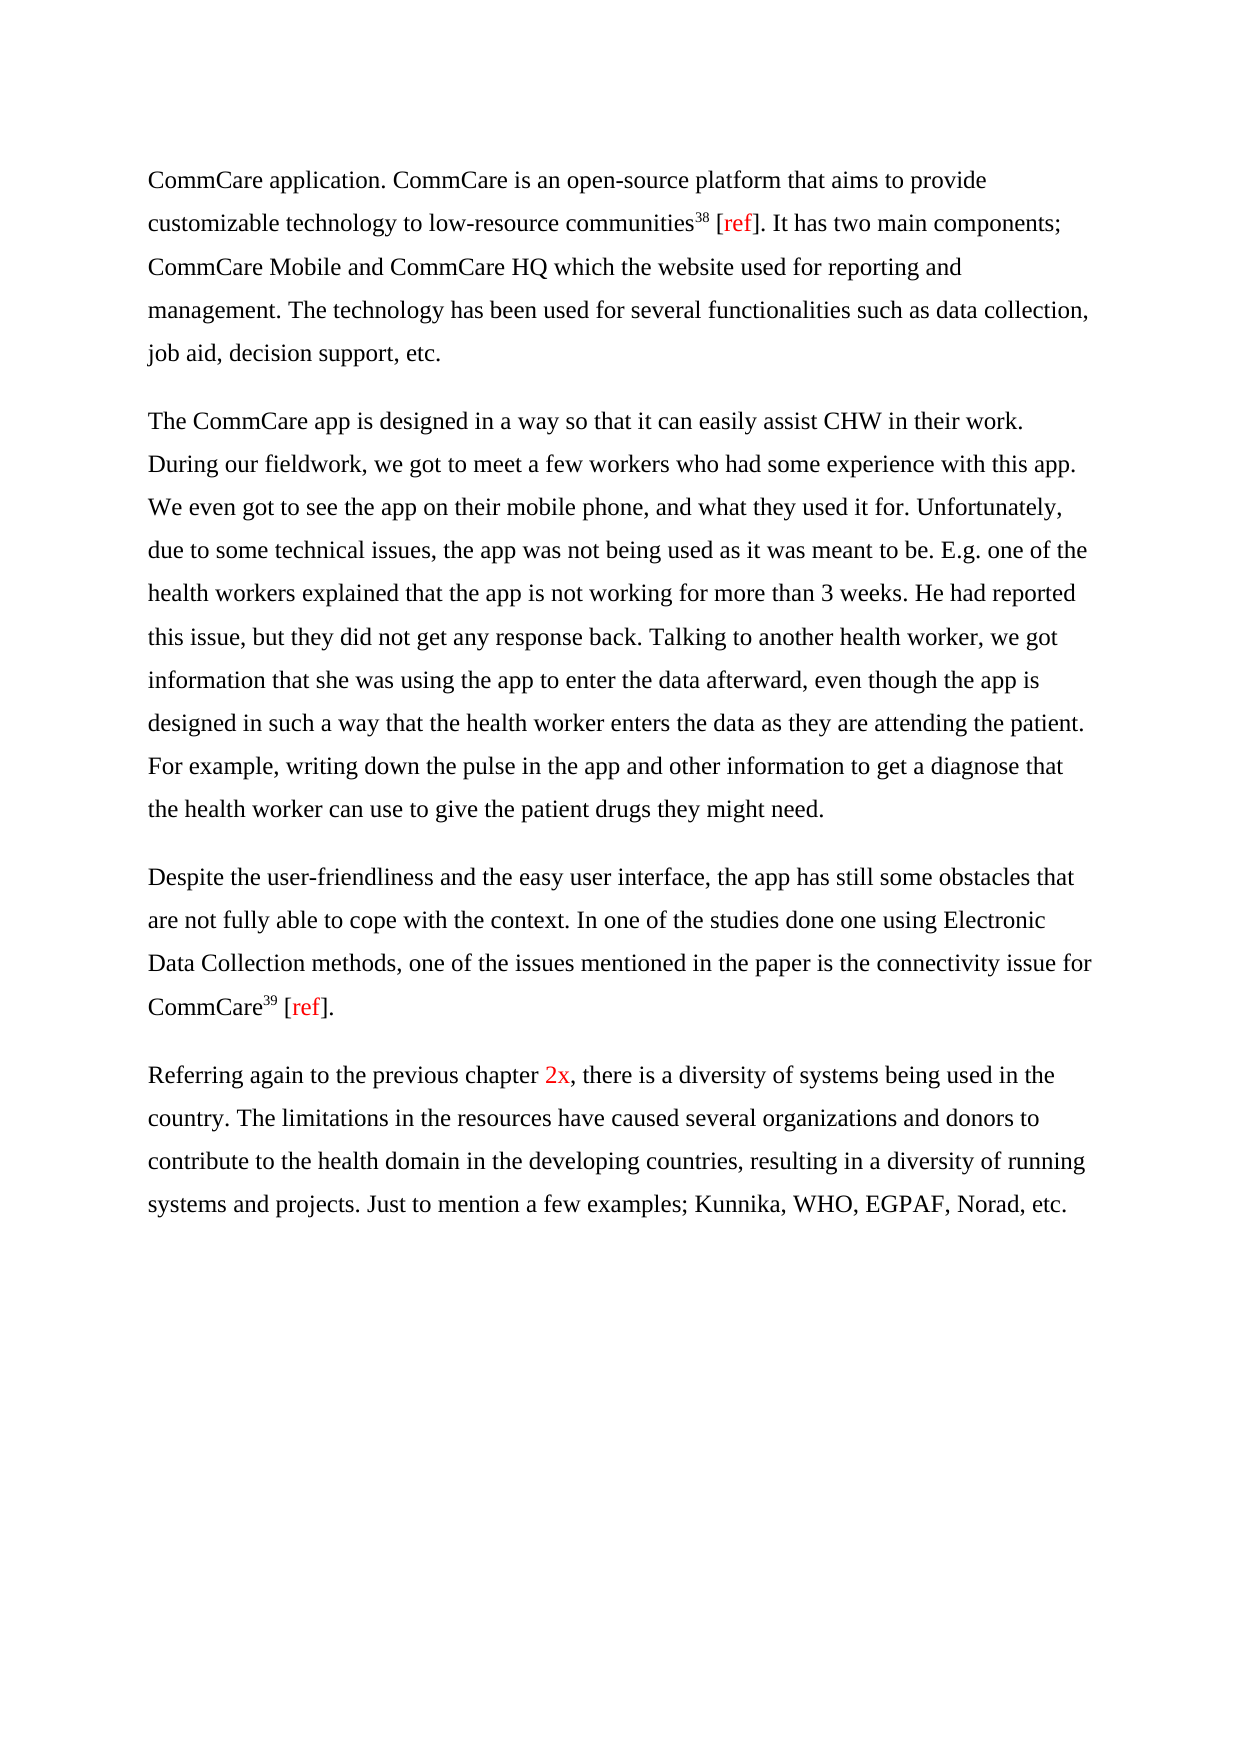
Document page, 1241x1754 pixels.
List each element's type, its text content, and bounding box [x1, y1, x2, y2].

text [148, 165, 1092, 367]
text Referring again to the previous chapter 2x, there is a diversity of systems being used in the country. The limitations in the resources have caused several organizations and donors to contribute to the health domain in the developing countries, resulting in a diversity of running systems and projects. Just to mention a few examples; Kunnika, WHO, EGPAF, Norad, etc. [148, 1060, 1092, 1218]
text The CommCare app is designed in a way so that it can easily assist CHW in their work. During our fieldwork, we got to meet a few workers who had some experience with this app. We even got to see the app on their mobile phone, and what they used it for. Unfortunately, due to some technical issues, the app was not being used as it was meant to be. E.g. one of the health workers explained that the app is not working for more than 3 weeks. He had reported this issue, but they did not get any response back. Talking to another health worker, we got information that she was using the app to enter the data afterward, even though the app is designed in such a way that the health worker enters the data as they are attending the patient. For example, writing down the pulse in the app and other information to get a diagnose that the health worker can use to give the patient drugs they might need. [148, 406, 1092, 823]
text Despite the user-friendliness and the easy user interface, the app has still some obstacles that are not fully able to cope with the context. In one of the studies done one using Electronic Data Collection methods, one of the issues mentioned in the paper is the connectivity issue for CommCare [ref]. [148, 862, 1092, 1020]
